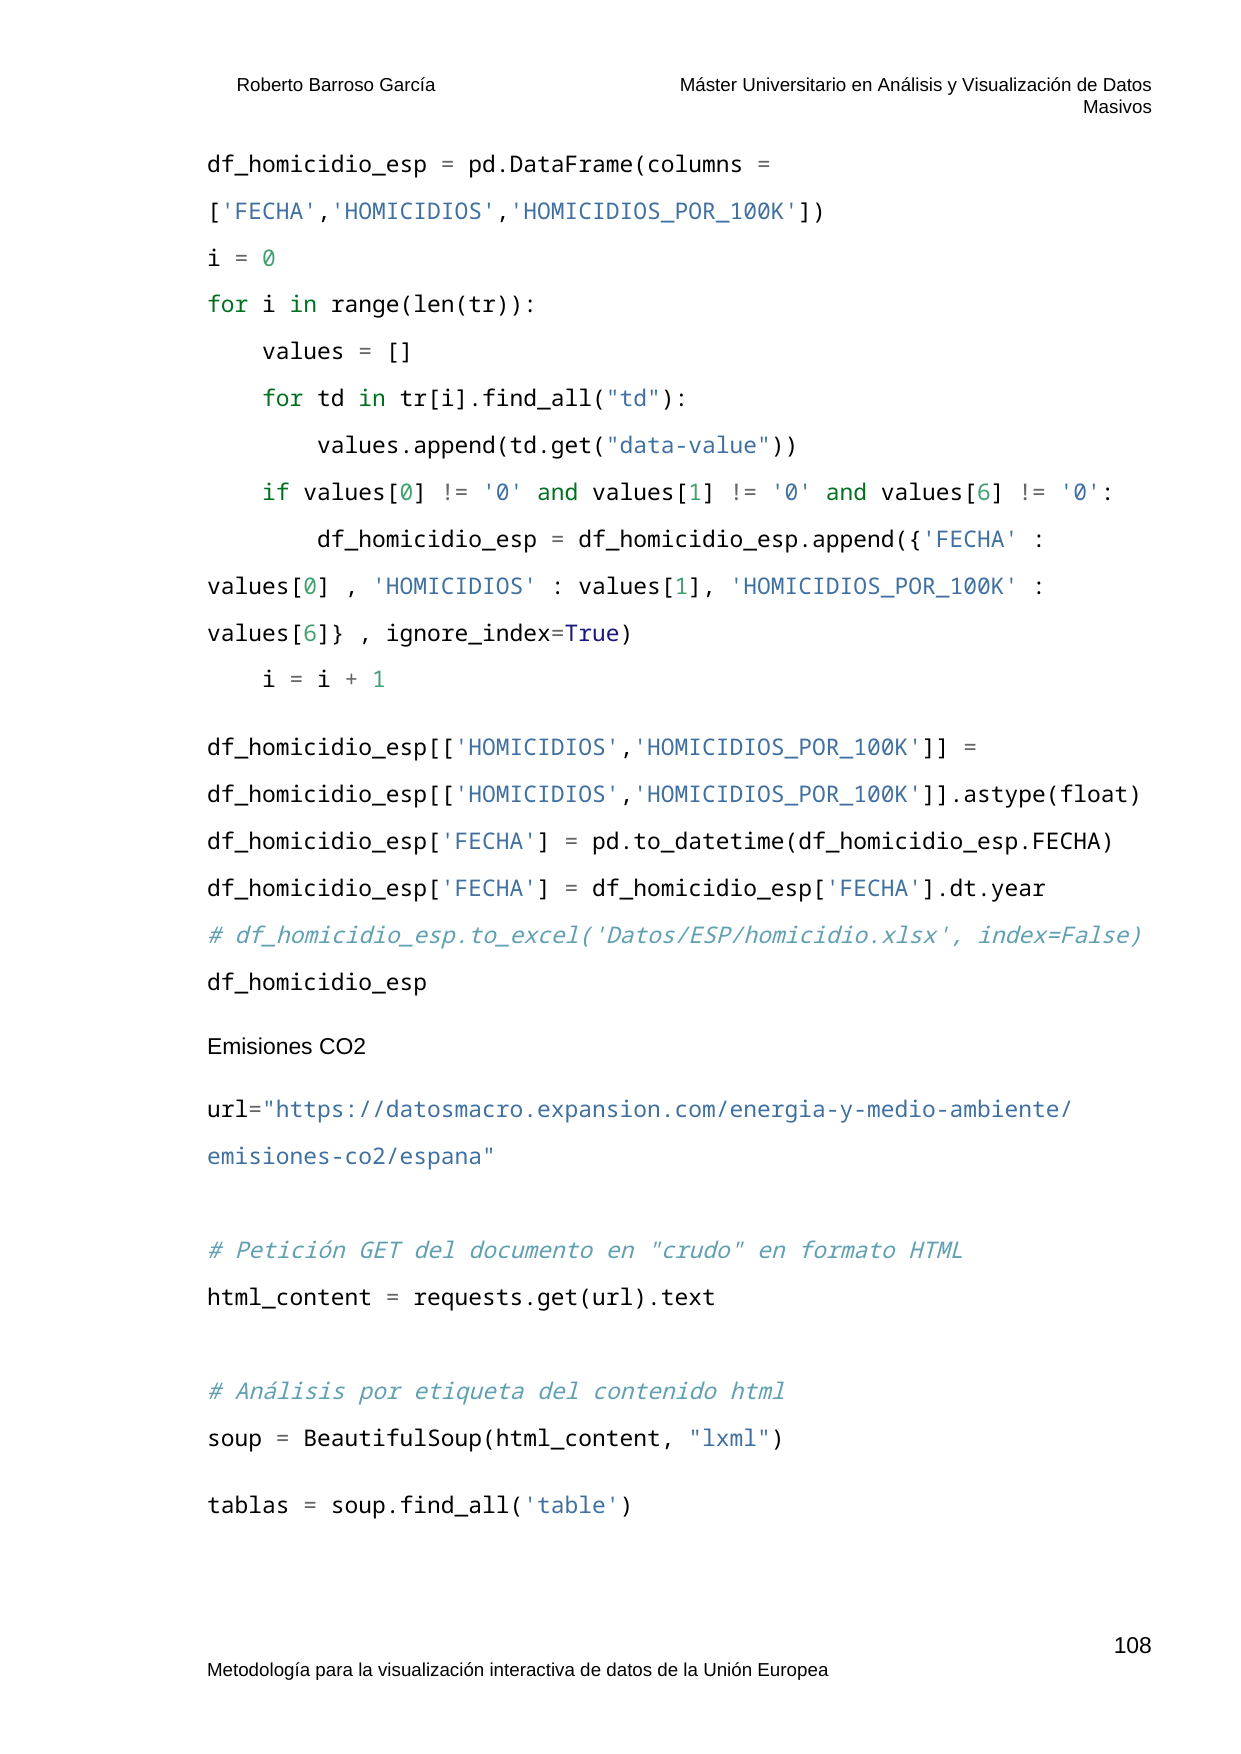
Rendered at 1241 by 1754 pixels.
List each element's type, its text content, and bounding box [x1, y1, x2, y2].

text url="https://datosmacro.expansion.com/energia-y-medio-ambiente/emisiones-co2/espana" # Petición GET del documento en "crudo" en formato HTML html_content = requests.get(url).text # Análisis por etiqueta del contenido html soup = BeautifulSoup(html_content, "lxml") [207, 1093, 1152, 1453]
text Emisiones CO2 [207, 1033, 1152, 1059]
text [207, 148, 1152, 694]
text df_homicidio_esp[['HOMICIDIOS','HOMICIDIOS_POR_100K']] = df_homicidio_esp[['HOMICIDIOS','HOMICIDIOS_POR_100K']].astype(float) df_homicidio_esp['FECHA'] = pd.to_datetime(df_homicidio_esp.FECHA) df_homicidio_esp['FECHA'] = df_homicidio_esp['FECHA'].dt.year # df_homicidio_esp.to_excel('Datos/ESP/homicidio.xlsx', index=False) df_homicidio_esp [207, 731, 1152, 997]
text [207, 1489, 1152, 1567]
